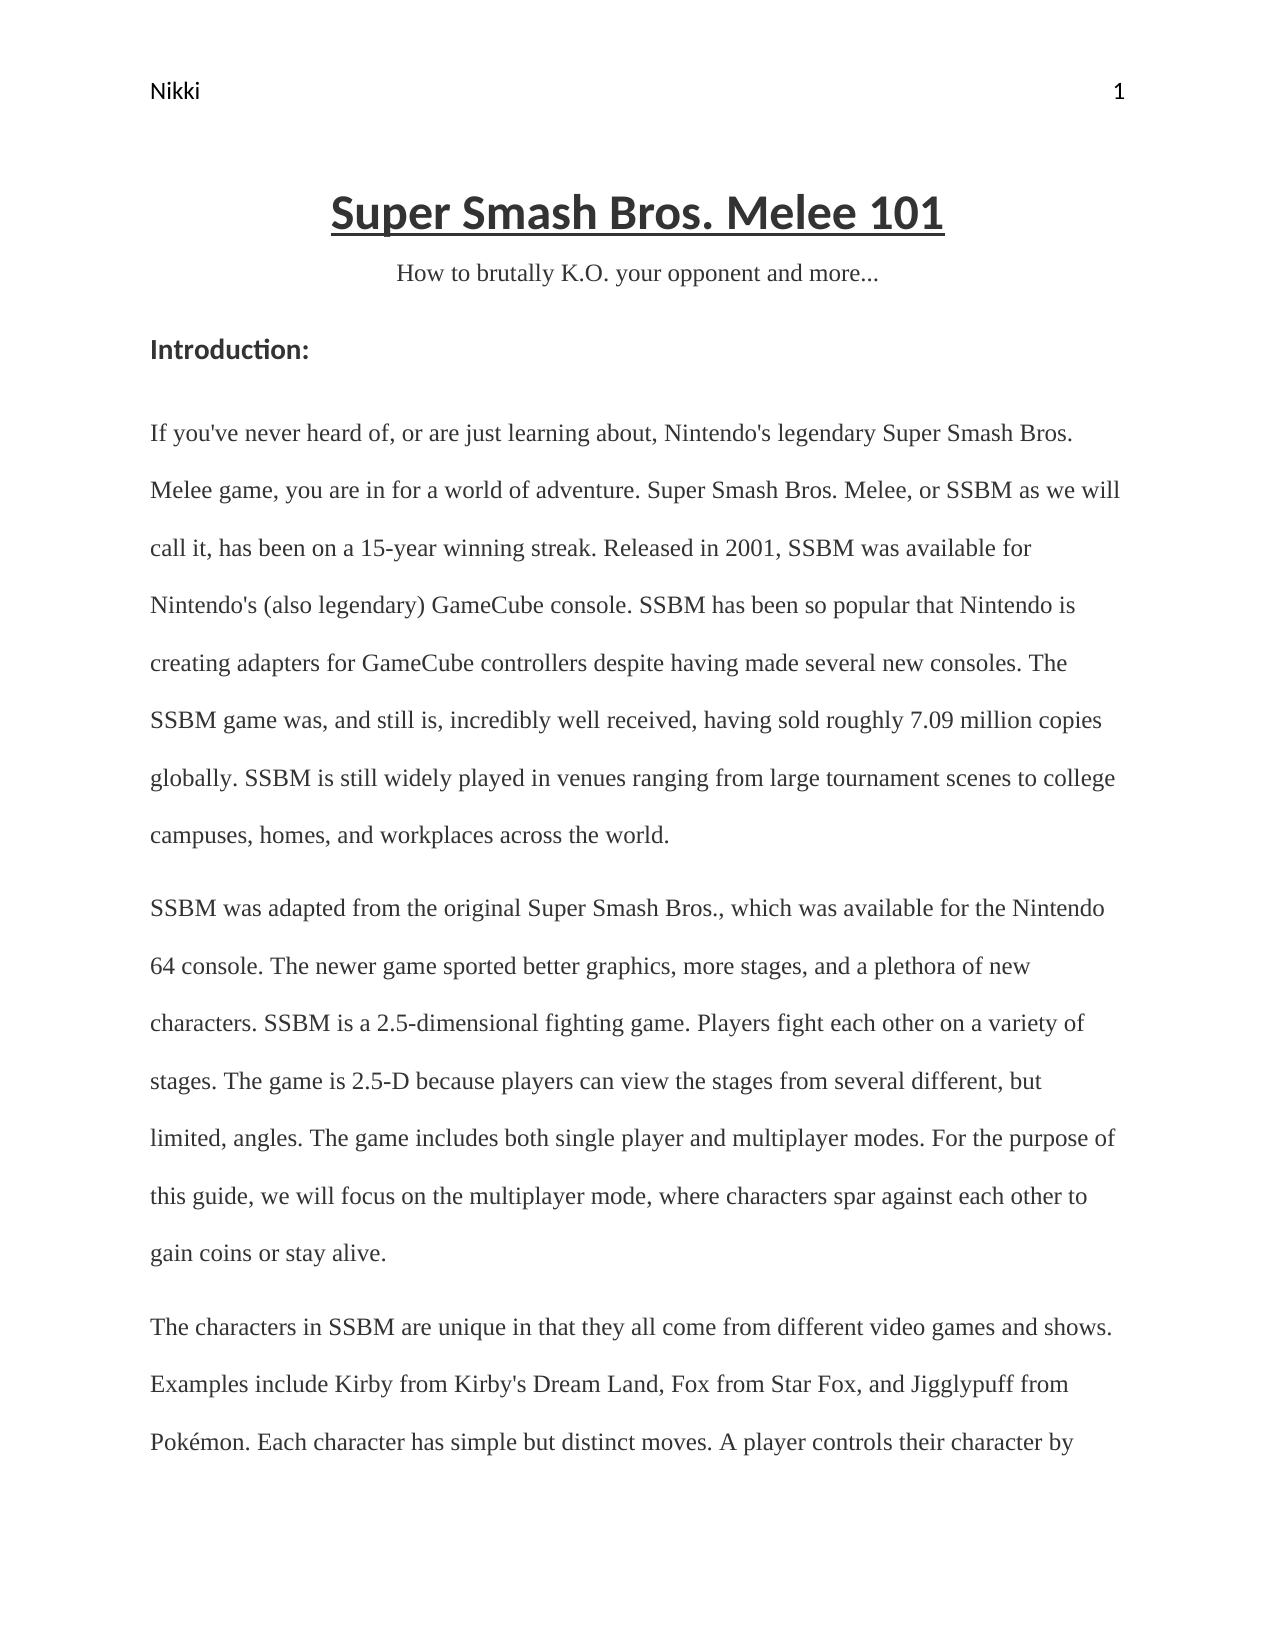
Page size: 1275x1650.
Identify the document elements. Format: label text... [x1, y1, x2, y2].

text SSBM was adapted from the original Super Smash Bros., which was available for the Nintendo 64 console. The newer game sported better graphics, more stages, and a plethora of new characters. SSBM is a 2.5-dimensional fighting game. Players fight each other on a variety of stages. The game is 2.5-D because players can view the stages from several different, but limited, angles. The game includes both single player and multiplayer modes. For the purpose of this guide, we will focus on the multiplayer mode, where characters spar against each other to gain coins or stay alive. [150, 893, 1125, 1267]
text Introduction: [150, 331, 1125, 367]
text Super Smash Bros. Melee 101 [150, 181, 1125, 242]
text How to brutally K.O. your opponent and more... [150, 258, 1125, 287]
text If you've never heard of, or are just learning about, Nintendo's legendary Super Smash Bros. Melee game, you are in for a world of adventure. Super Smash Bros. Melee, or SSBM as we will call it, has been on a 15-year winning streak. Released in 2001, SSBM was available for Nintendo's (also legendary) GameCube console. SSBM has been so popular that Nintendo is creating adapters for GameCube controllers despite having made several new consoles. The SSBM game was, and still is, incredibly well received, having sold roughly 7.09 million copies globally. SSBM is still widely played in venues ranging from large tournament scenes to college campuses, homes, and workplaces across the world. [150, 418, 1125, 849]
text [150, 1312, 1125, 1455]
